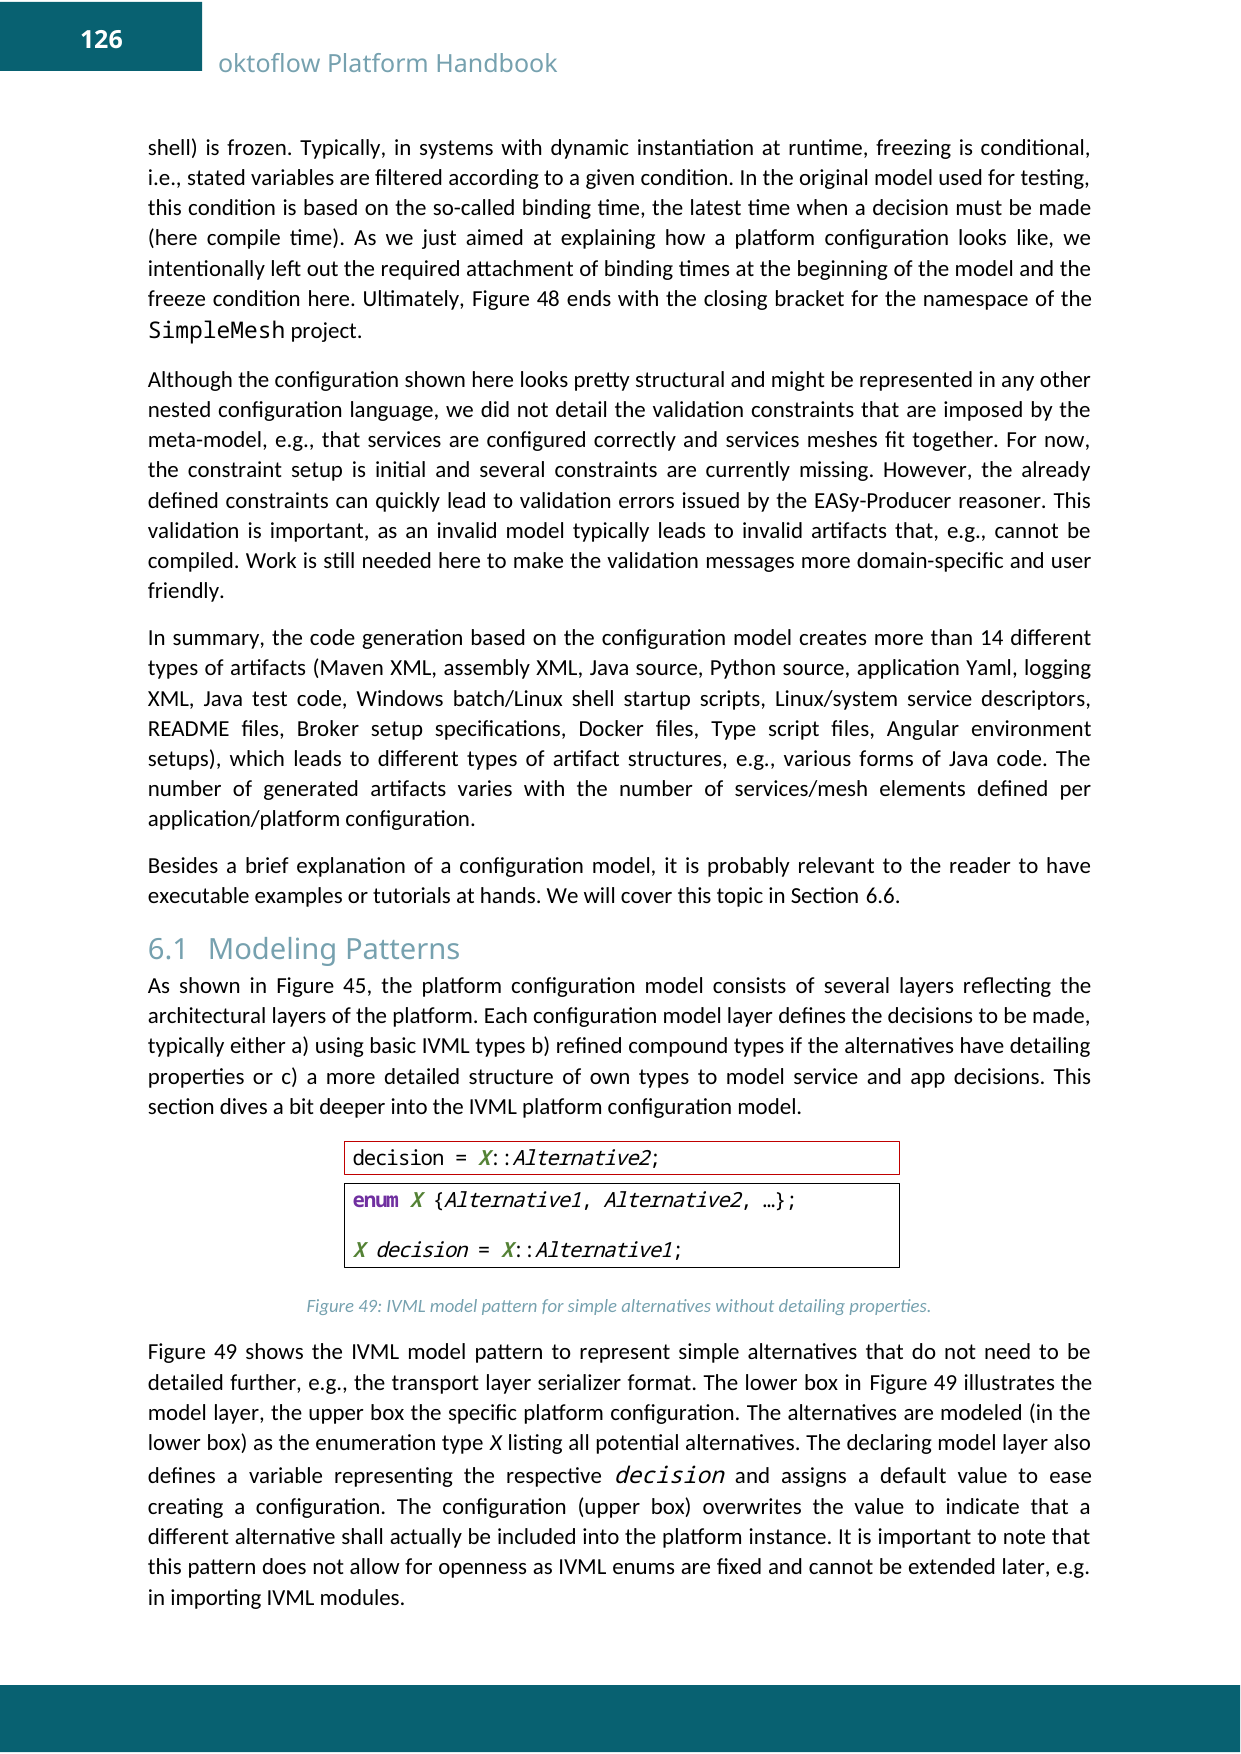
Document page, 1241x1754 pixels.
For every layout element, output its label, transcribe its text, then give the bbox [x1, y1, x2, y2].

text Although the configuration shown here looks pretty structural and might be represented in any other nested configuration language, we did not detail the validation constraints that are imposed by the meta-model, e.g., that services are configured correctly and services meshes fit together. For now, the constraint setup is initial and several constraints are currently missing. However, the already defined constraints can quickly lead to validation errors issued by the EASy-Producer reasoner. This validation is important, as an invalid model typically leads to invalid artifacts that, e.g., cannot be compiled. Work is still needed here to make the validation messages more domain-specific and user friendly. [148, 365, 1093, 604]
subtitle Modeling Patterns [148, 928, 1093, 968]
text As shown in Figure 45, the platform configuration model consists of several layers reflecting the architectural layers of the platform. Each configuration model layer defines the decisions to be made, typically either a) using basic IVML types b) refined compound types if the alternatives have detailing properties or c) a more detailed structure of own types to model service and app decisions. This section dives a bit deeper into the IVML platform configuration model. [148, 971, 1093, 1120]
text In summary, the code generation based on the configuration model creates more than 14 different types of artifacts (Maven XML, assembly XML, Java source, Python source, application Yaml, logging XML, Java test code, Windows batch/Linux shell startup scripts, Linux/system service descriptors, README files, Broker setup specifications, Docker files, Type script files, Angular environment setups), which leads to different types of artifact structures, e.g., various forms of Java code. The number of generated artifacts varies with the number of services/mesh elements defined per application/platform configuration. [148, 623, 1093, 832]
text Besides a brief explanation of a configuration model, it is probably relevant to the reader to have executable examples or tutorials at hands. We will cover this topic in Section 6.6. [148, 851, 1093, 909]
text Figure 49: IVML model pattern for simple alternatives without detailing properties. [148, 1294, 1093, 1317]
text Figure 49 shows the IVML model pattern to represent simple alternatives that do not need to be detailed further, e.g., the transport layer serializer format. The lower box in Figure 49 illustrates the model layer, the upper box the specific platform configuration. The alternatives are modeled (in the lower box) as the enumeration type X listing all potential alternatives. The declaring model layer also defines a variable representing the respective decision and assigns a default value to ease creating a configuration. The configuration (upper box) overwrites the value to indicate that a different alternative shall actually be included into the platform instance. It is important to note that this pattern does not allow for openness as IVML enums are fixed and cannot be extended later, e.g. in importing IVML modules. [148, 1337, 1093, 1611]
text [148, 133, 1093, 346]
